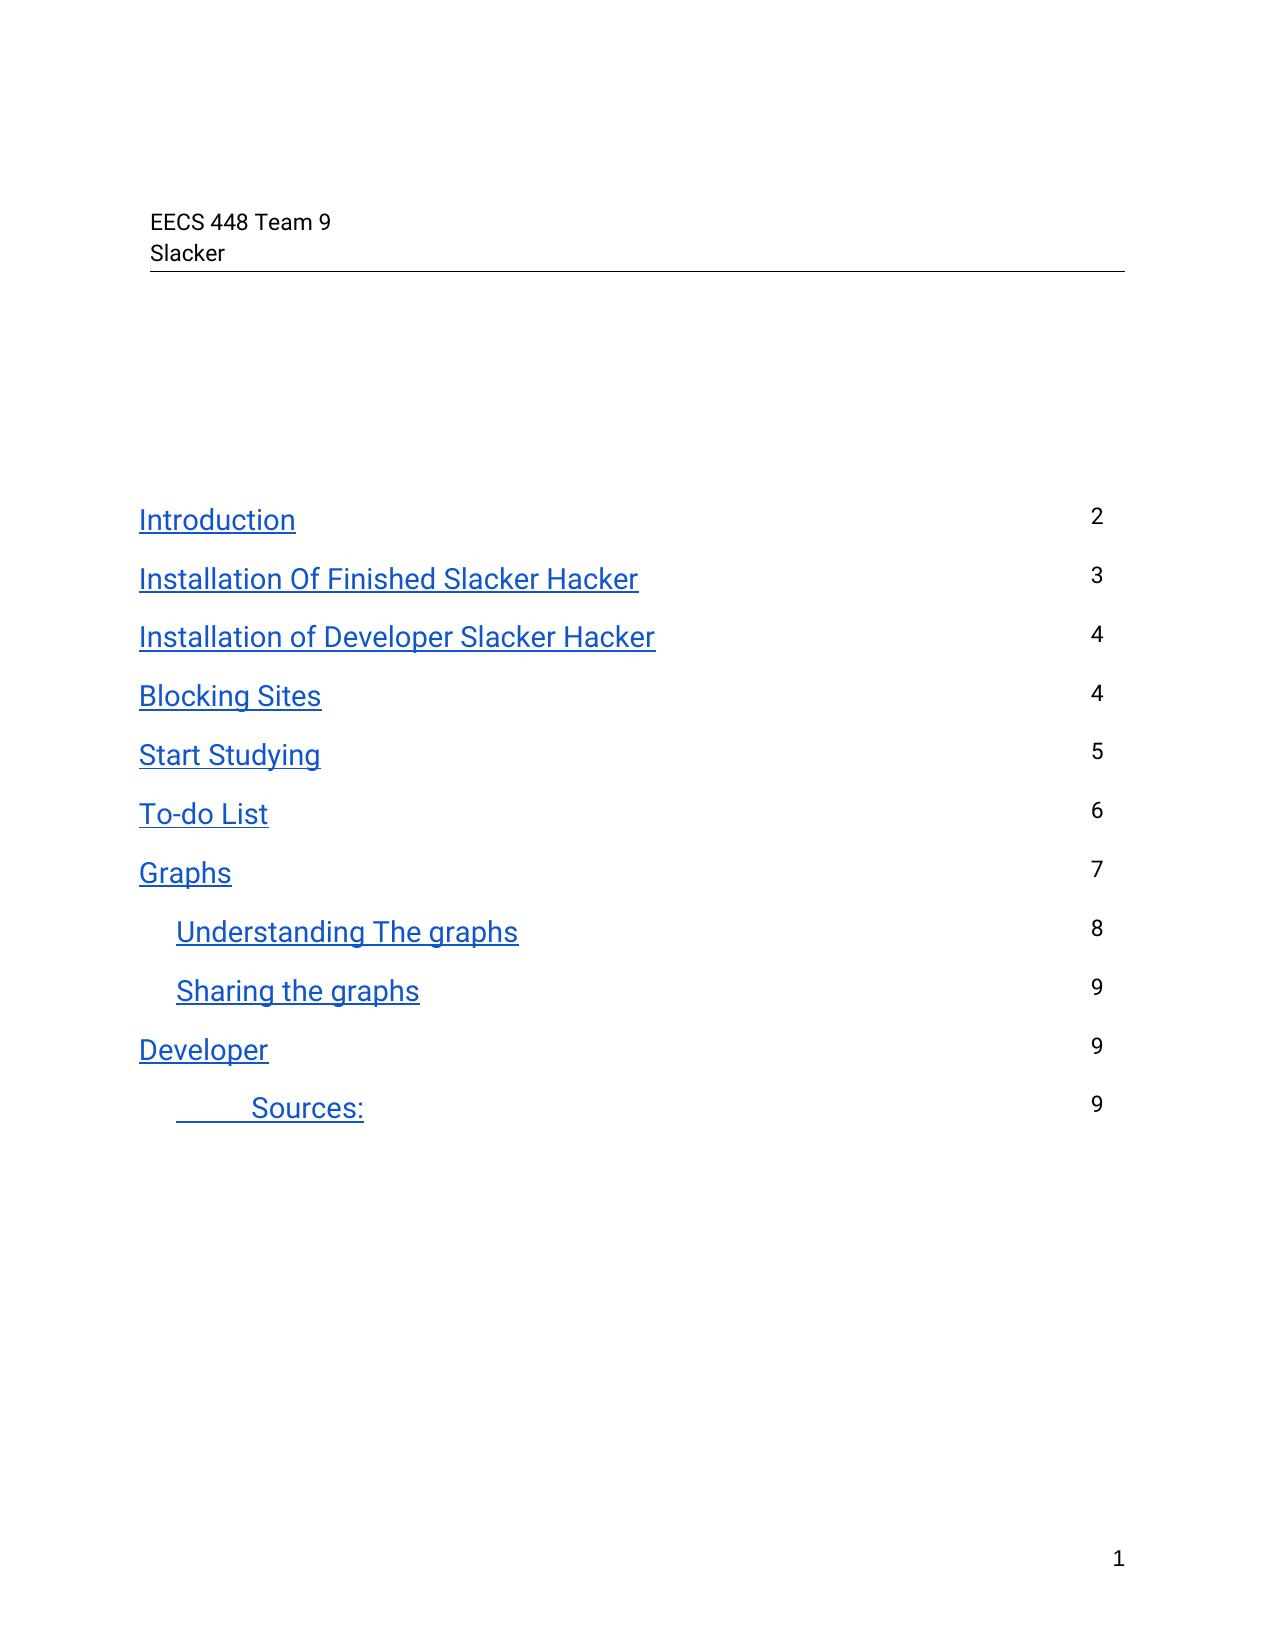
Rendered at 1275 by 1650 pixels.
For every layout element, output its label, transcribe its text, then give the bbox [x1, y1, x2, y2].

table_cell Understanding The graphs [139, 905, 1041, 963]
table_cell 5 [1041, 728, 1114, 787]
table_cell Sharing the graphs [139, 964, 1041, 1022]
table_cell Installation Of Finished Slacker Hacker [139, 552, 1041, 610]
table_cell 9 [1041, 964, 1114, 1022]
table_cell Installation of Developer Slacker Hacker [139, 610, 1041, 669]
table_cell 6 [1041, 787, 1114, 846]
table_header Introduction [139, 493, 1041, 552]
table_cell 9 [1041, 1081, 1114, 1140]
table_cell Sources: [139, 1081, 1041, 1140]
table_cell Start Studying [139, 728, 1041, 787]
table_cell To-do List [139, 787, 1041, 846]
table_cell 3 [1041, 552, 1114, 610]
table_cell Developer [139, 1023, 1041, 1081]
table_cell 9 [1041, 1023, 1114, 1081]
table_cell Blocking Sites [139, 669, 1041, 728]
table_cell 8 [1041, 905, 1114, 963]
table_cell 7 [1041, 846, 1114, 905]
table_header 2 [1041, 493, 1114, 552]
table_cell 4 [1041, 669, 1114, 728]
table_cell 4 [1041, 610, 1114, 669]
table_cell Graphs [139, 846, 1041, 905]
